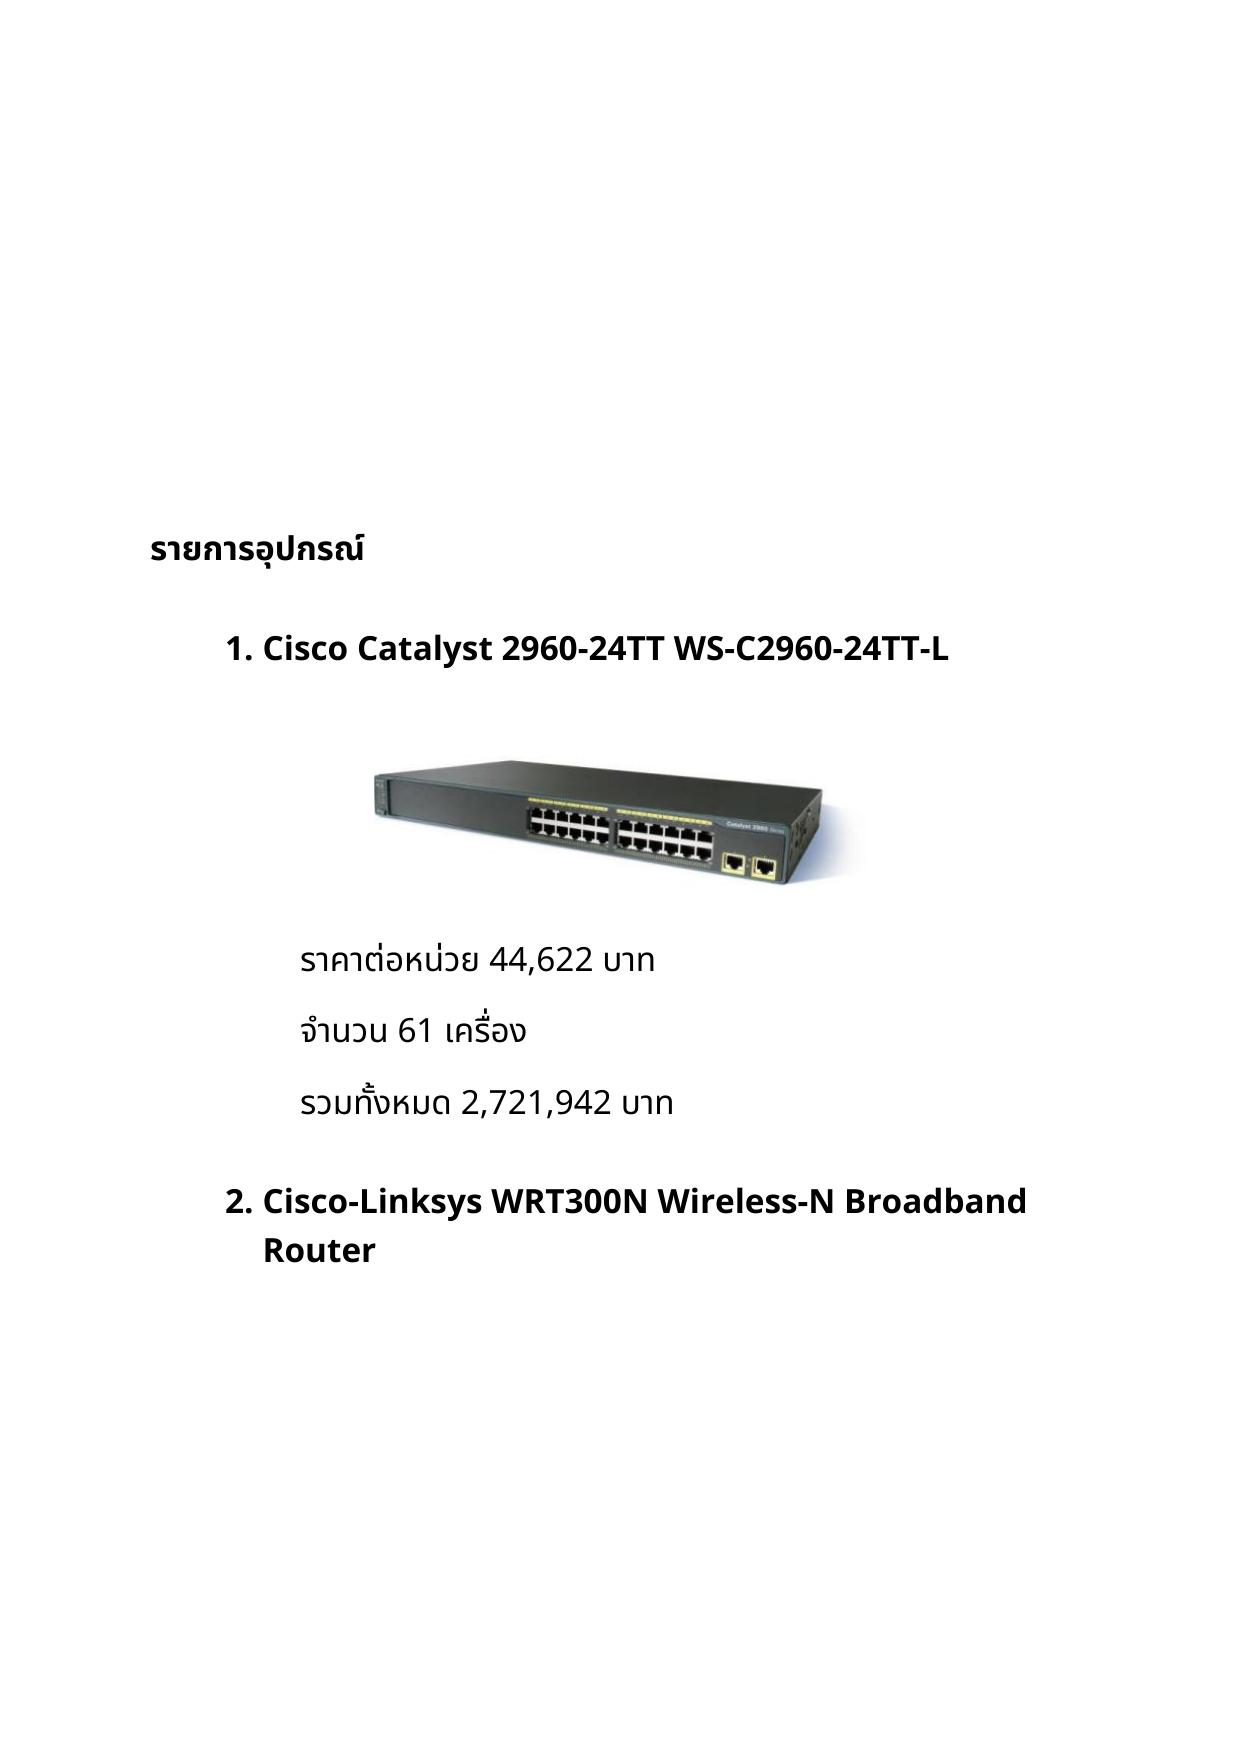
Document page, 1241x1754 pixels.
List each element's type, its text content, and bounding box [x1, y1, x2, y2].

text ราคาต่อหน่วย 44,622 บาท [150, 936, 1090, 987]
picture [374, 755, 866, 887]
text จำนวน 61 เครื่อง [150, 1007, 1090, 1058]
list Cisco-Linksys WRT300N Wireless-N Broadband Router [225, 1178, 1090, 1273]
text รายการอุปกรณ์ [150, 525, 1090, 606]
text รวมทั้งหมด 2,721,942 บาท [150, 1078, 1090, 1159]
list Cisco Catalyst 2960-24TT WS-C2960-24TT-L [225, 624, 1090, 670]
